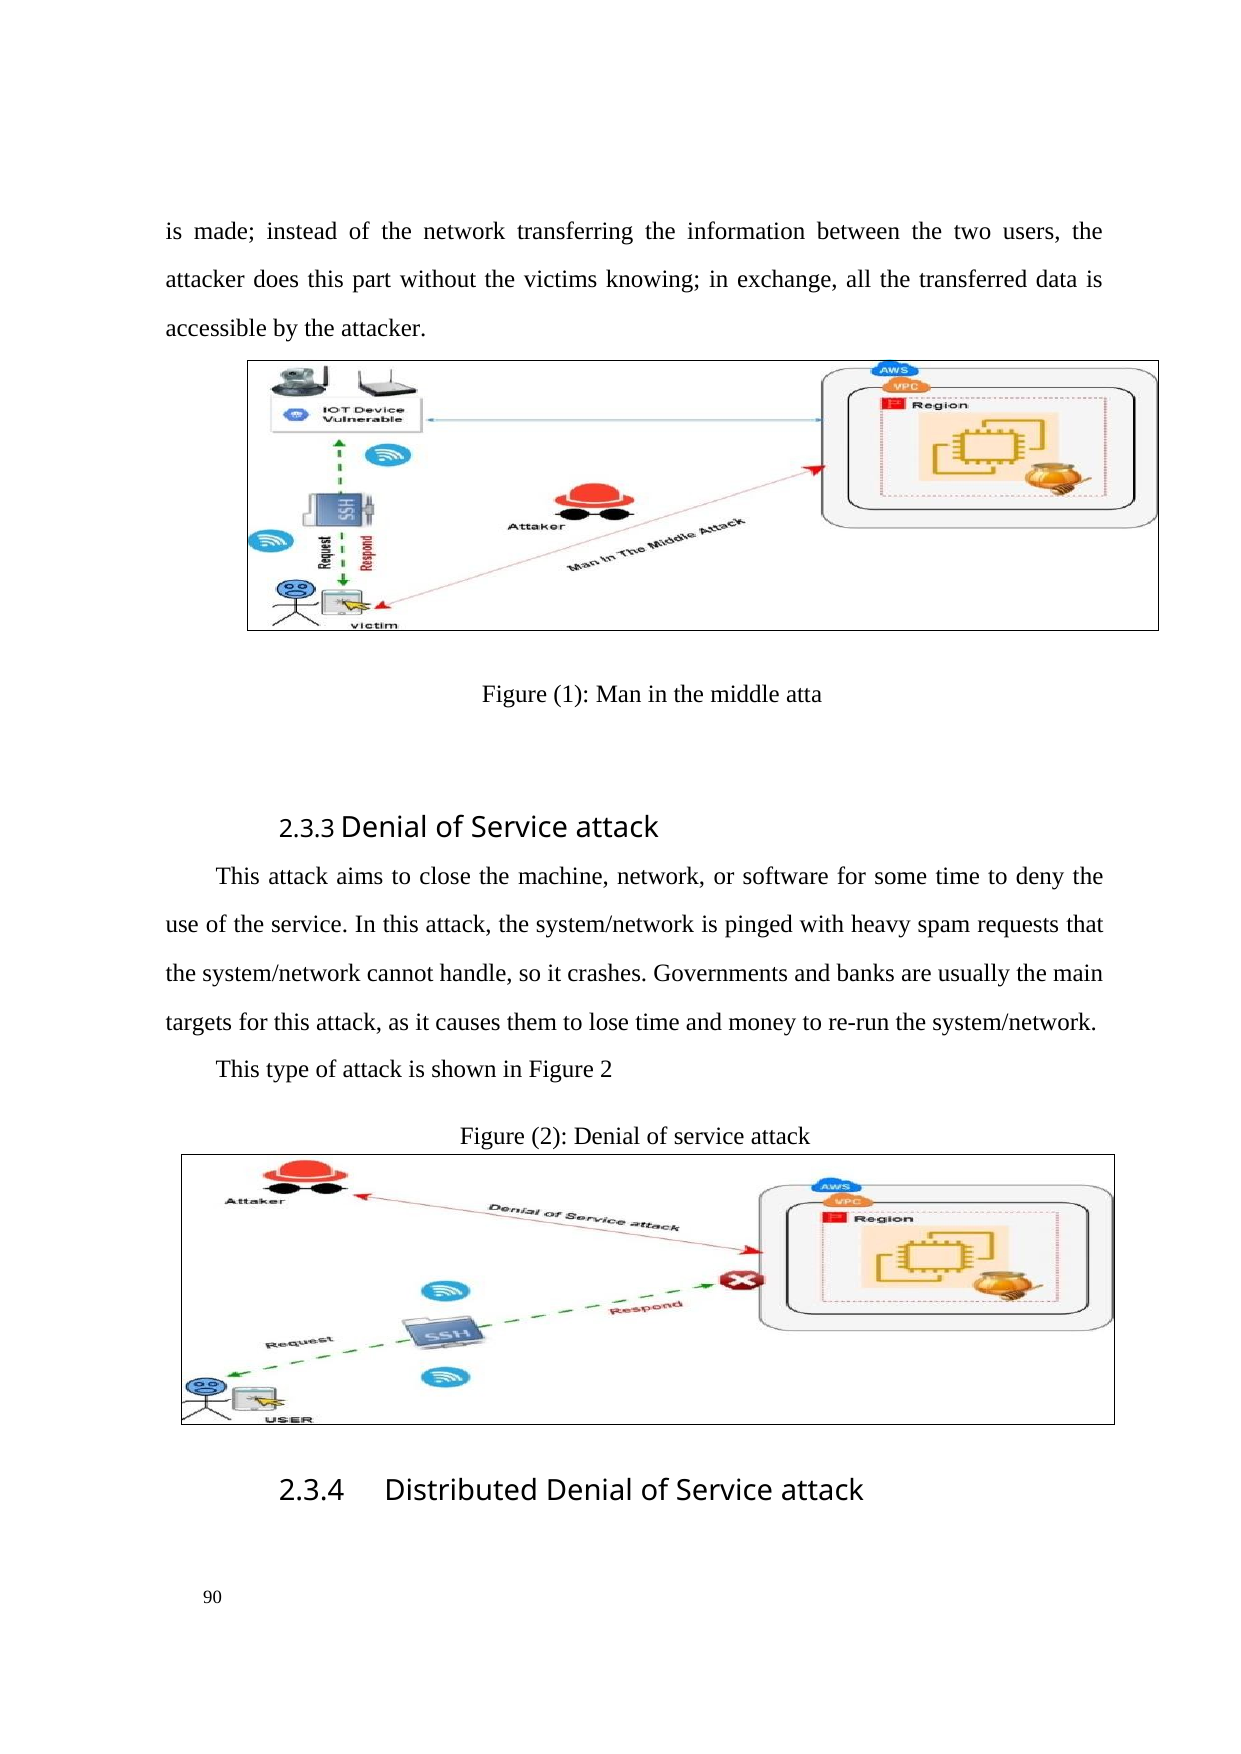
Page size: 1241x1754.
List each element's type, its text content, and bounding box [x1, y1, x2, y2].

text This type of attack is shown in Figure 2 [165, 1052, 1104, 1084]
text Figure (1): Man in the middle atta [236, 678, 1017, 710]
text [165, 214, 1104, 344]
picture [248, 361, 1158, 630]
list Denial of Service attack [278, 794, 1104, 859]
list Distributed Denial of Service attack [278, 1425, 1104, 1521]
text This attack aims to close the machine, network, or software for some time to deny the use of the service. In this attack, the system/network is pinged with heavy spam requests that the system/network cannot handle, so it crashes. Governments and banks are usually the main targets for this attack, as it causes them to lose time and money to re-run the system/network. [165, 859, 1104, 1038]
text Figure (2): Denial of service attack [165, 1119, 1104, 1151]
picture [182, 1155, 1114, 1424]
